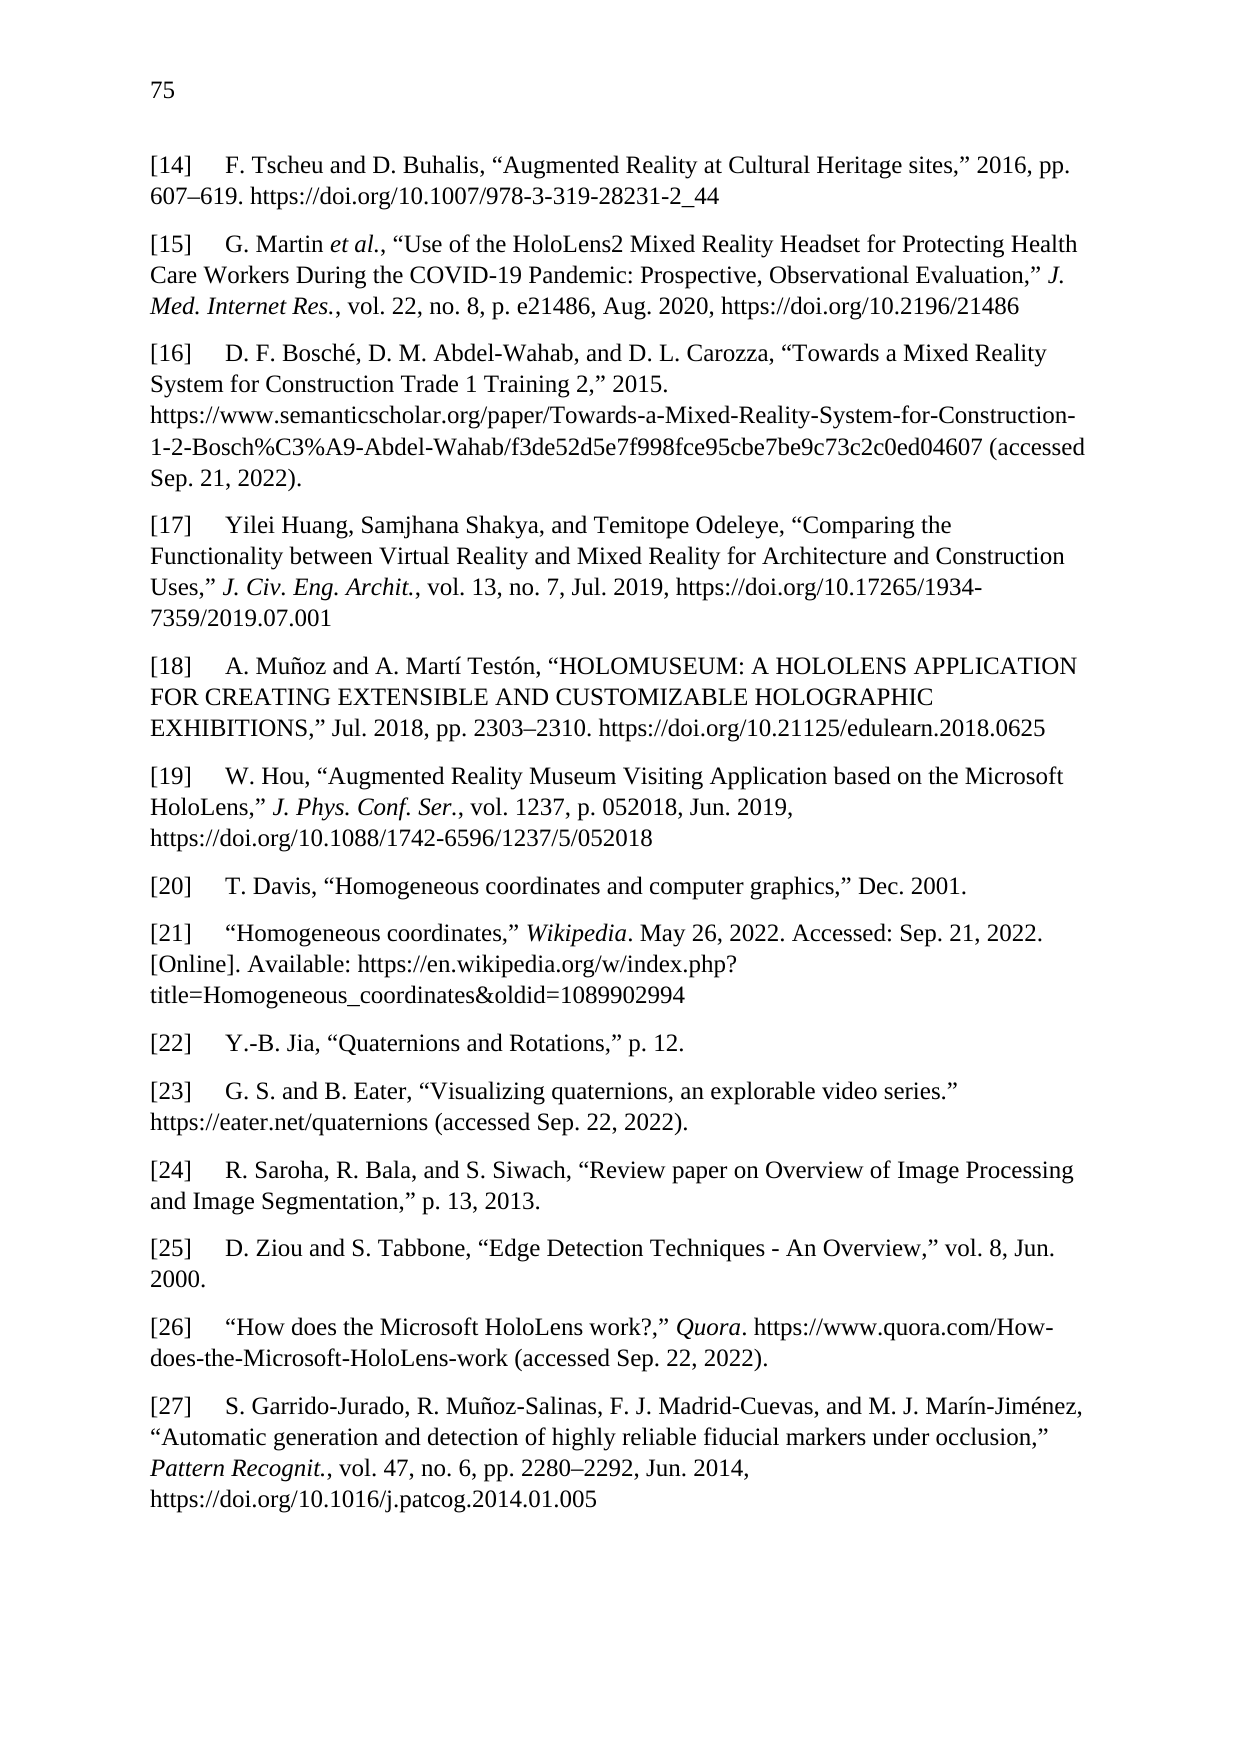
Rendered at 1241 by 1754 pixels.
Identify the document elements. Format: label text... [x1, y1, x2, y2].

text [26] “How does the Microsoft HoloLens work?,” Quora. https://www.quora.com/How-does-the-Microsoft-HoloLens-work (accessed Sep. 22, 2022). [150, 1312, 1090, 1372]
text [18] A. Muñoz and A. Martí Testón, “HOLOMUSEUM: A HOLOLENS APPLICATION FOR CREATING EXTENSIBLE AND CUSTOMIZABLE HOLOGRAPHIC EXHIBITIONS,” Jul. 2018, pp. 2303–2310. https://doi.org/10.21125/edulearn.2018.0625 [150, 651, 1090, 742]
text [15] G. Martin et al., “Use of the HoloLens2 Mixed Reality Headset for Protecting Health Care Workers During the COVID-19 Pandemic: Prospective, Observational Evaluation,” J. Med. Internet Res., vol. 22, no. 8, p. e21486, Aug. 2020, https://doi.org/10.2196/21486 [150, 229, 1090, 319]
text [19] W. Hou, “Augmented Reality Museum Visiting Application based on the Microsoft HoloLens,” J. Phys. Conf. Ser., vol. 1237, p. 052018, Jun. 2019, https://doi.org/10.1088/1742-6596/1237/5/052018 [150, 761, 1090, 852]
text [27] S. Garrido-Jurado, R. Muñoz-Salinas, F. J. Madrid-Cuevas, and M. J. Marín-Jiménez, “Automatic generation and detection of highly reliable fiducial markers under occlusion,” Pattern Recognit., vol. 47, no. 6, pp. 2280–2292, Jun. 2014, https://doi.org/10.1016/j.patcog.2014.01.005 [150, 1391, 1090, 1513]
text [14] F. Tscheu and D. Buhalis, “Augmented Reality at Cultural Heritage sites,” 2016, pp. 607–619. https://doi.org/10.1007/978-3-319-28231-2_44 [150, 150, 1090, 210]
text [24] R. Saroha, R. Bala, and S. Siwach, “Review paper on Overview of Image Processing and Image Segmentation,” p. 13, 2013. [150, 1155, 1090, 1214]
text [22] Y.-B. Jia, “Quaternions and Rotations,” p. 12. [150, 1028, 1090, 1057]
text [17] Yilei Huang, Samjhana Shakya, and Temitope Odeleye, “Comparing the Functionality between Virtual Reality and Mixed Reality for Architecture and Construction Uses,” J. Civ. Eng. Archit., vol. 13, no. 7, Jul. 2019, https://doi.org/10.17265/1934-7359/2019.07.001 [150, 510, 1090, 632]
text [25] D. Ziou and S. Tabbone, “Edge Detection Techniques - An Overview,” vol. 8, Jun. 2000. [150, 1233, 1090, 1293]
text [23] G. S. and B. Eater, “Visualizing quaternions, an explorable video series.” https://eater.net/quaternions (accessed Sep. 22, 2022). [150, 1076, 1090, 1136]
text [20] T. Davis, “Homogeneous coordinates and computer graphics,” Dec. 2001. [150, 871, 1090, 899]
text [16] D. F. Bosché, D. M. Abdel-Wahab, and D. L. Carozza, “Towards a Mixed Reality System for Construction Trade 1 Training 2,” 2015. https://www.semanticscholar.org/paper/Towards-a-Mixed-Reality-System-for-Construction-1-2-Bosch%C3%A9-Abdel-Wahab/f3de52d5e7f998fce95cbe7be9c73c2c0ed04607 (accessed Sep. 21, 2022). [150, 338, 1090, 491]
text [21] “Homogeneous coordinates,” Wikipedia. May 26, 2022. Accessed: Sep. 21, 2022. [Online]. Available: https://en.wikipedia.org/w/index.php?title=Homogeneous_coordinates&oldid=1089902994 [150, 918, 1090, 1009]
